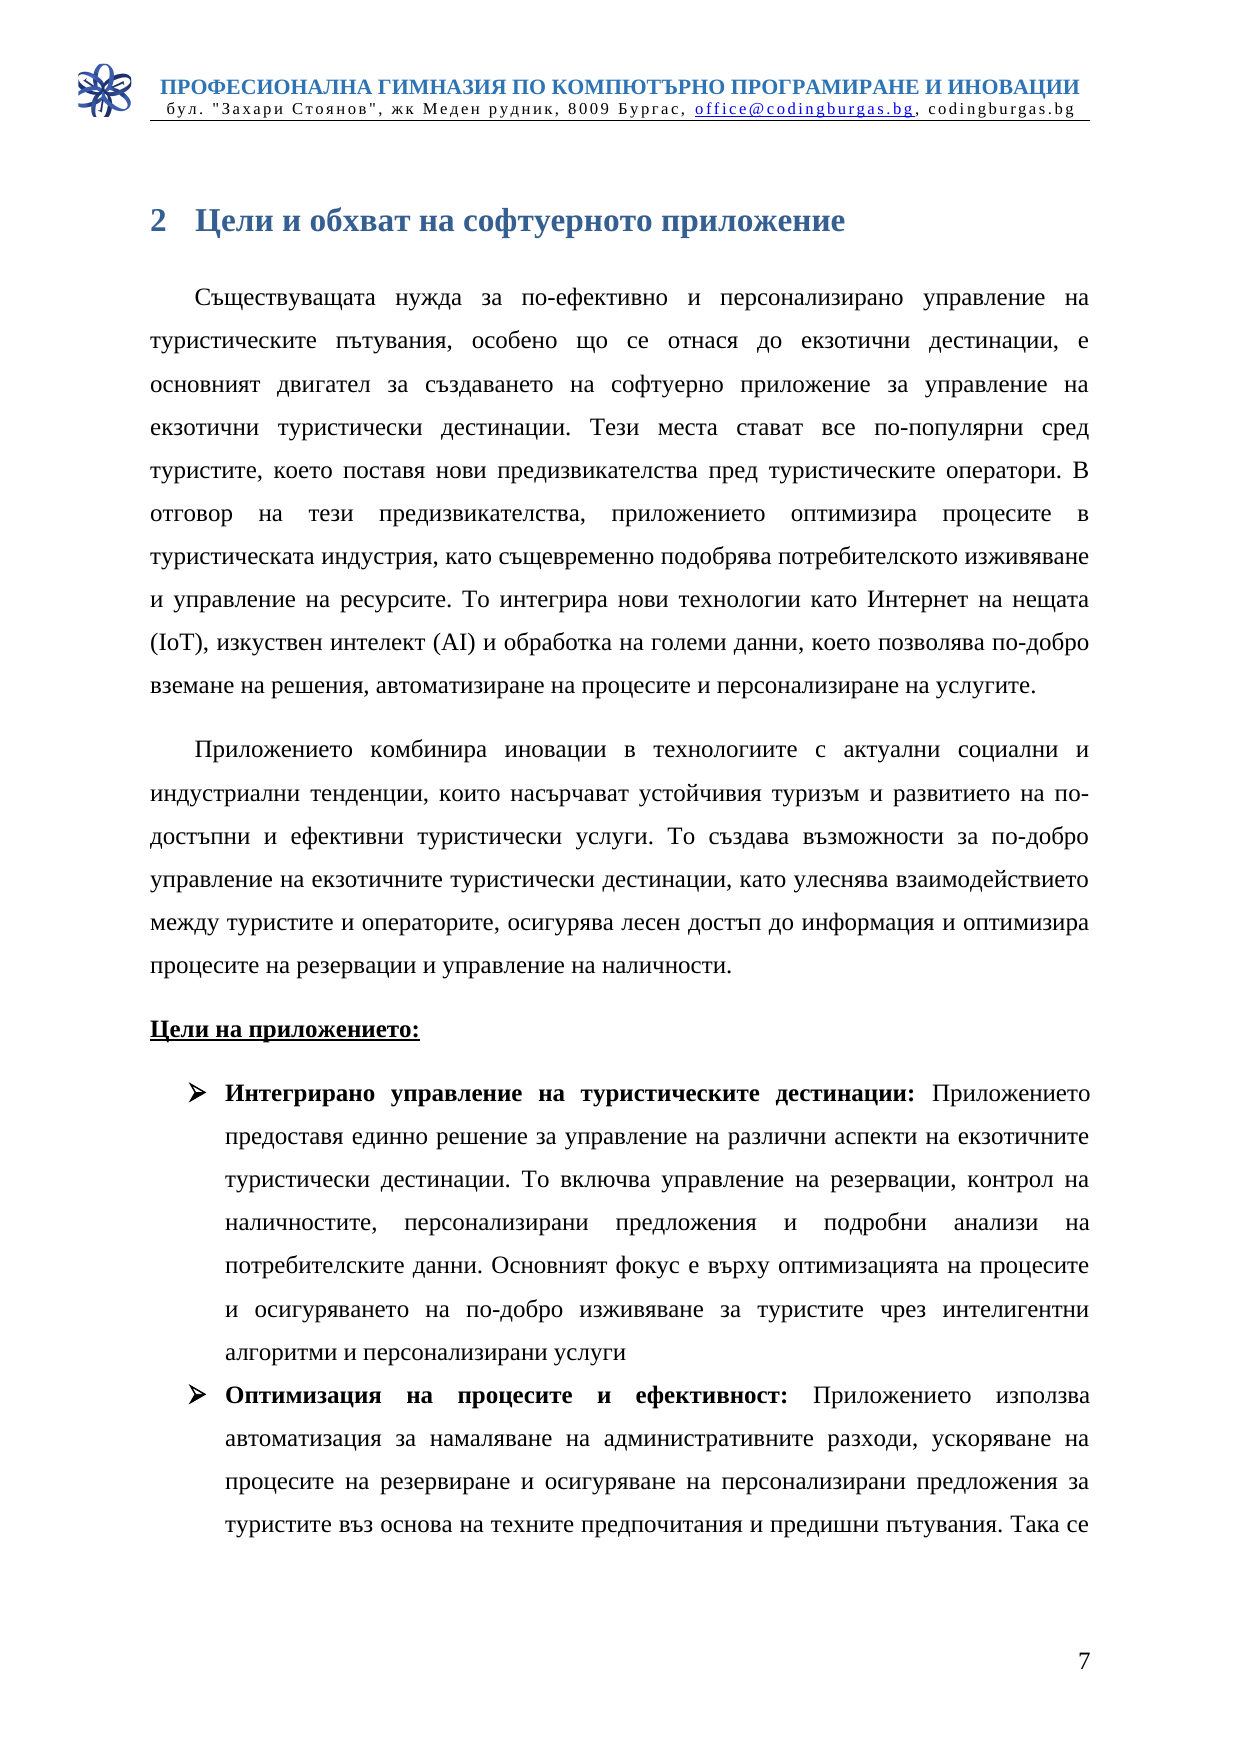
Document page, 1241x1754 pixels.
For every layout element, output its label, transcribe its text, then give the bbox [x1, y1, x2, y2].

list Интегрирано управление на туристическите дестинации: Приложението предоставя единно решение за управление на различни аспекти на екзотичните туристически дестинации. То включва управление на резервации, контрол на наличностите, персонализирани предложения и подробни анализи на потребителските данни. Основният фокус е върху оптимизацията на процесите и осигуряването на по-добро изживяване за туристите чрез интелигентни алгоритми и персонализирани услуги [187, 1078, 1090, 1366]
text Цели на приложението: [150, 1014, 1090, 1043]
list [187, 1380, 1090, 1538]
text Съществуващата нужда за по-ефективно и персонализирано управление на туристическите пътувания, особено що се отнася до екзотични дестинации, е основният двигател за създаването на софтуерно приложение за управление на екзотични туристически дестинации. Тези места стават все по-популярни сред туристите, което поставя нови предизвикателства пред туристическите оператори. В отговор на тези предизвикателства, приложението оптимизира процесите в туристическата индустрия, като същевременно подобрява потребителското изживяване и управление на ресурсите. То интегрира нови технологии като Интернет на нещата (IoT), изкуствен интелект (AI) и обработка на големи данни, което позволява по-добро вземане на решения, автоматизиране на процесите и персонализиране на услугите. [150, 282, 1090, 699]
text Приложението комбинира иновации в технологиите с актуални социални и индустриални тенденции, които насърчават устойчивия туризъм и развитието на по-достъпни и ефективни туристически услуги. То създава възможности за по-добро управление на екзотичните туристически дестинации, като улеснява взаимодействието между туристите и операторите, осигурява лесен достъп до информация и оптимизира процесите на резервации и управление на наличности. [150, 734, 1090, 979]
picture [78, 63, 132, 117]
subtitle Цели и обхват на софтуерното приложение [150, 200, 1090, 238]
